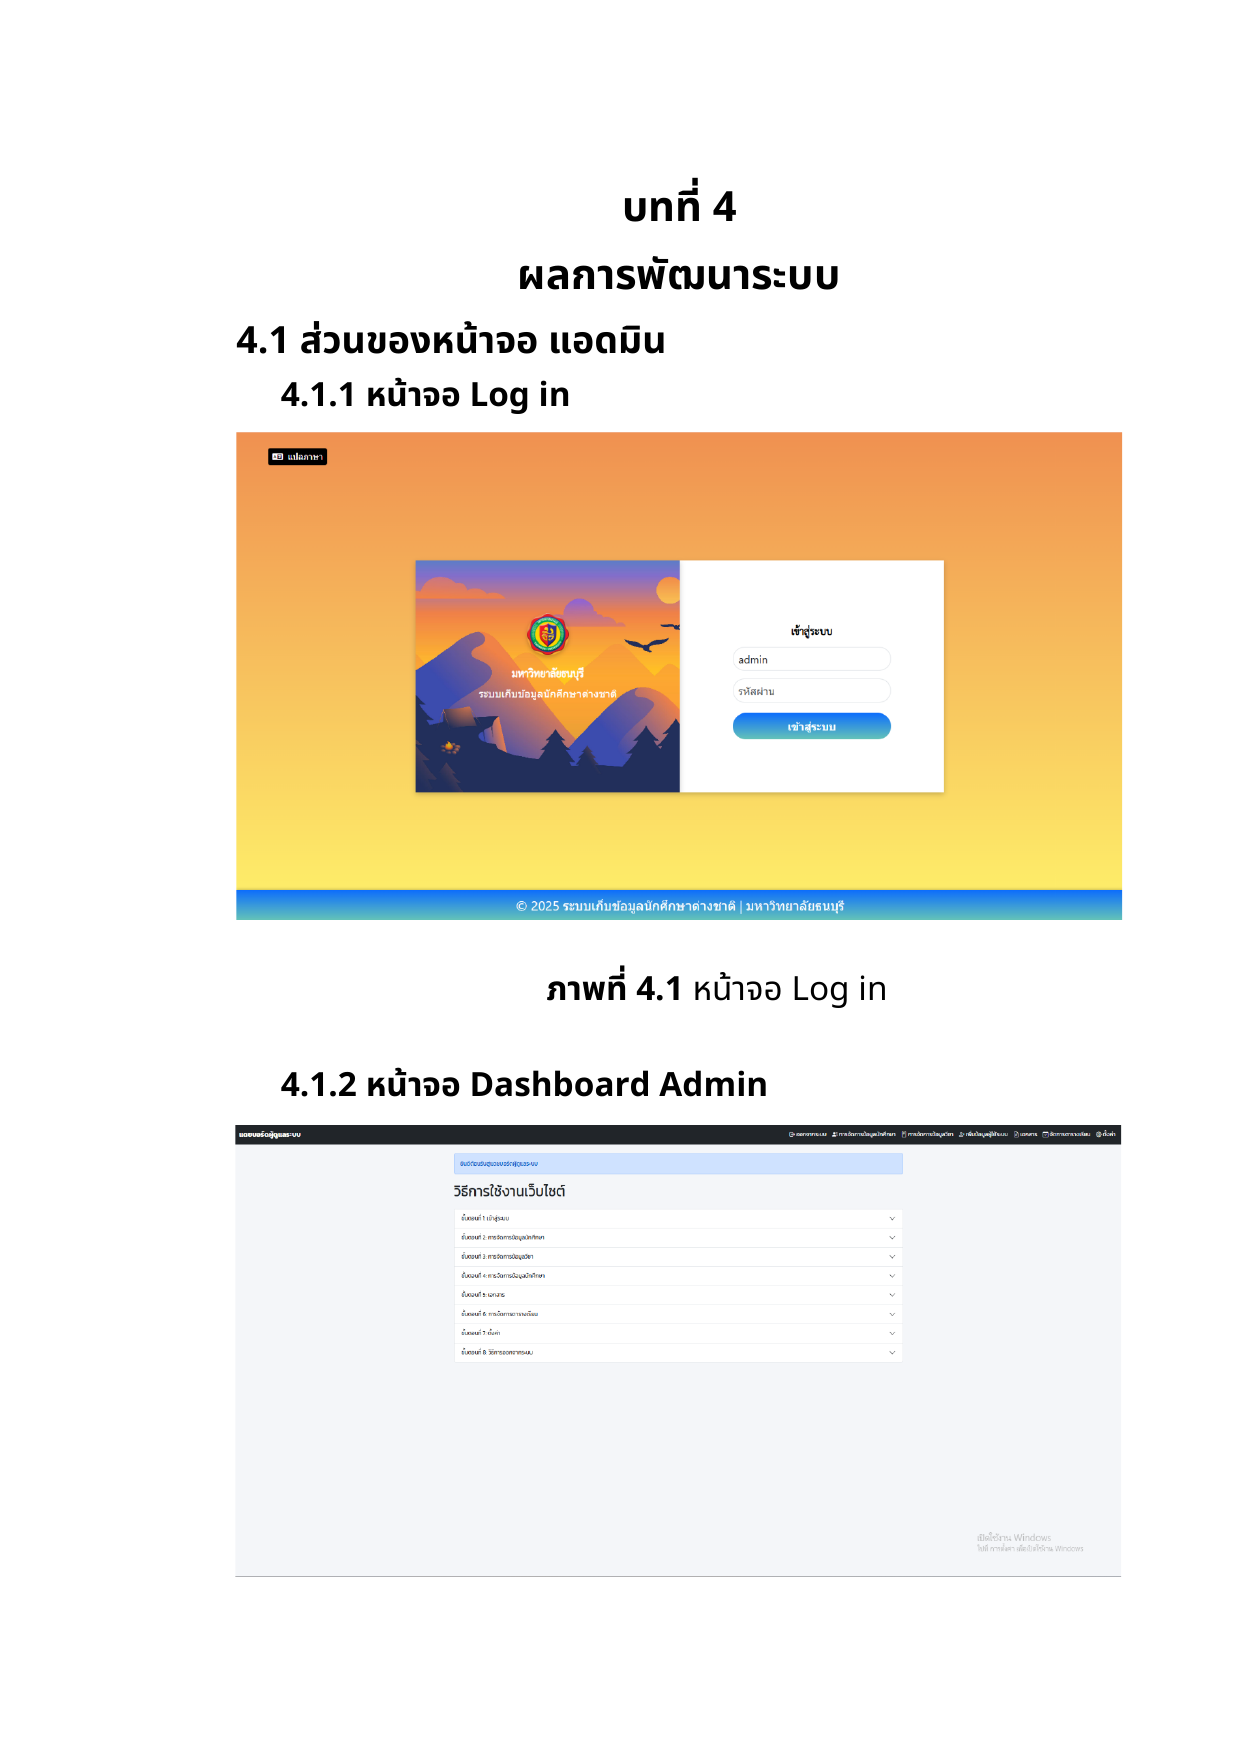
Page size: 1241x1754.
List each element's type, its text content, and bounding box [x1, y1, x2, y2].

text 4.1 ส่วนของหน้าจอ แอดมิน [236, 313, 1122, 370]
text 4.1.2 หน้าจอ Dashboard Admin [281, 1061, 1122, 1112]
picture [236, 432, 1123, 920]
text 4.1.1 หน้าจอ Log in [236, 370, 1122, 421]
text ผลการพัฒนาระบบ [236, 246, 1122, 308]
picture [235, 1125, 1122, 1577]
text บทที่ 4 [236, 177, 1122, 241]
text ภาพที่ 4.1 หน้าจอ Log in [311, 965, 1122, 1016]
